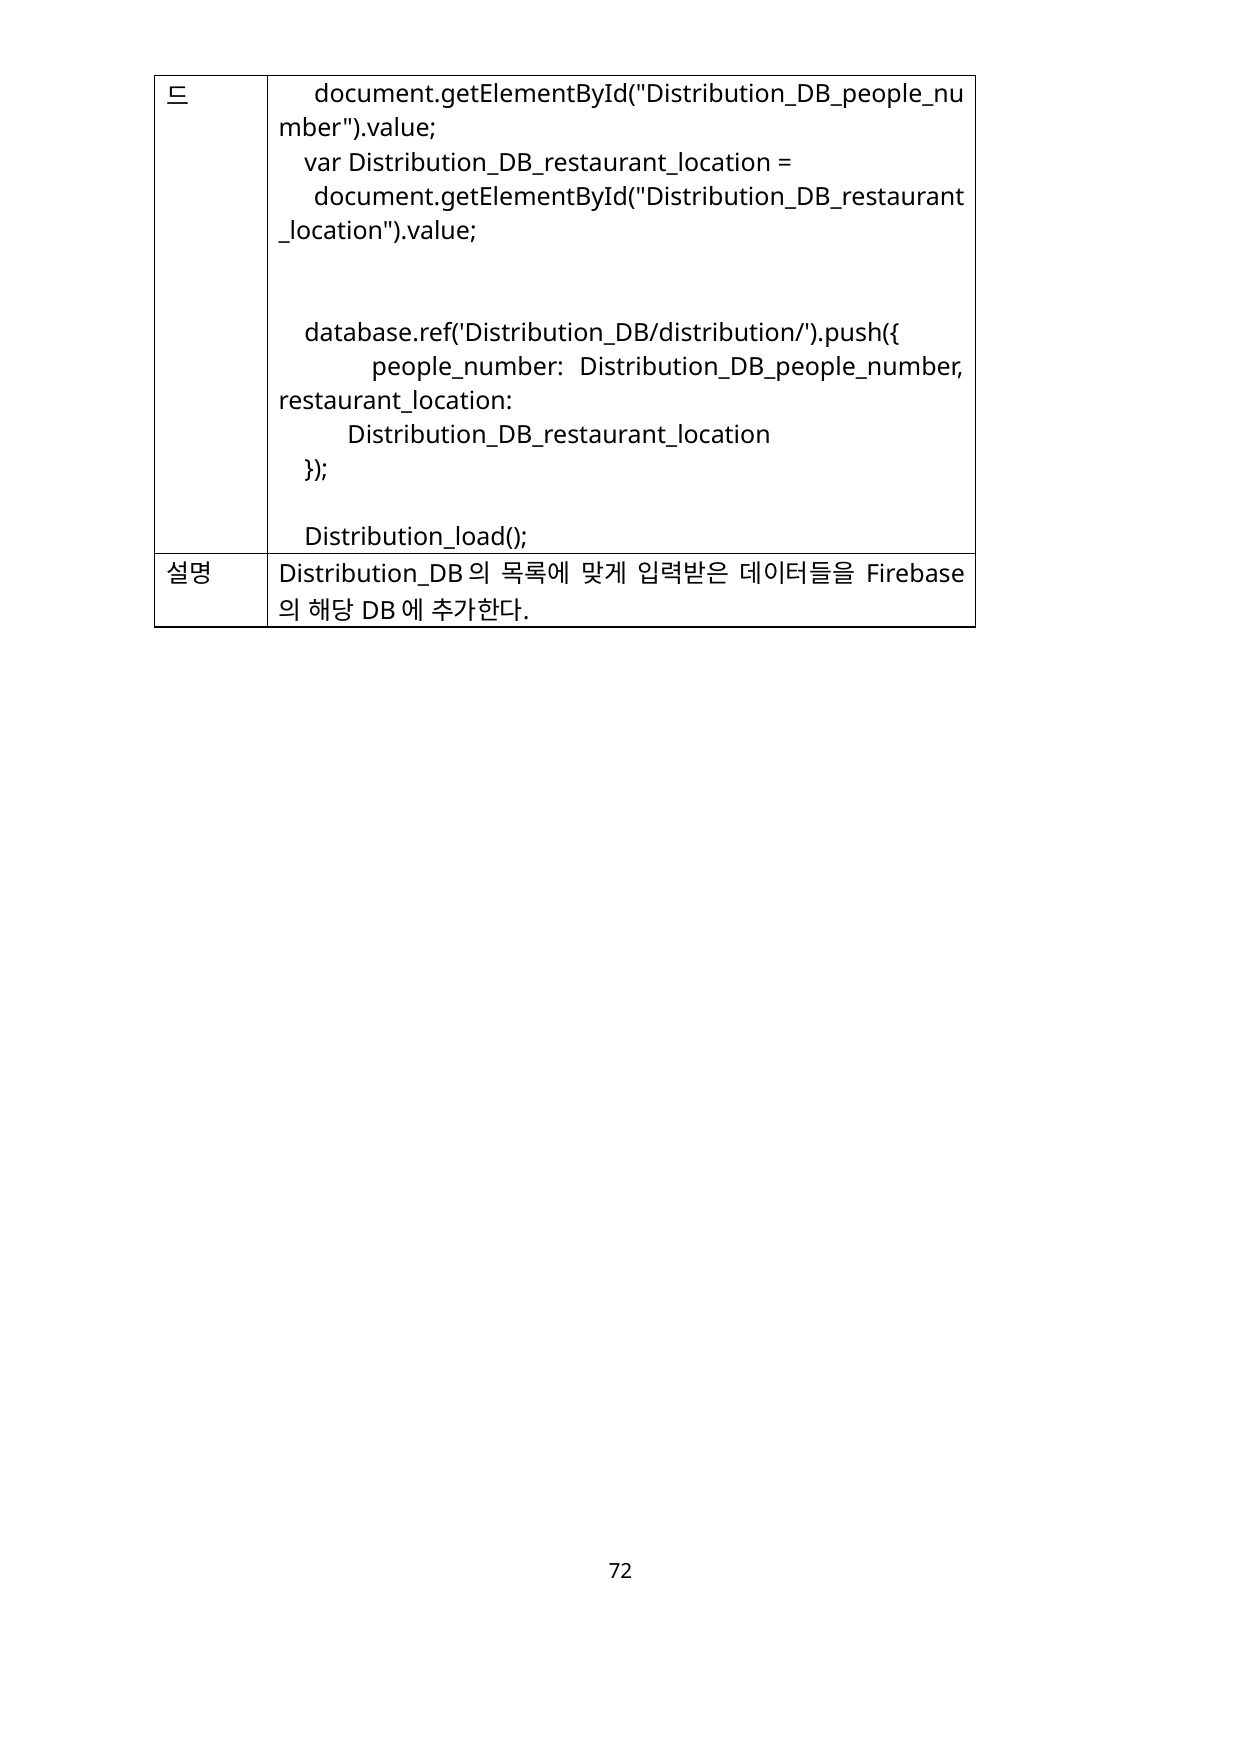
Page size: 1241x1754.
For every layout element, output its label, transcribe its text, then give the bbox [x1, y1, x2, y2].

table_cell 소스코드 [155, 76, 267, 553]
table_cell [268, 76, 975, 553]
table_cell 설명 [155, 554, 267, 626]
table_cell Distribution_DB의 목록에 맞게 입력받은 데이터들을 Firebase의 해당 DB에 추가한다. [268, 554, 975, 626]
